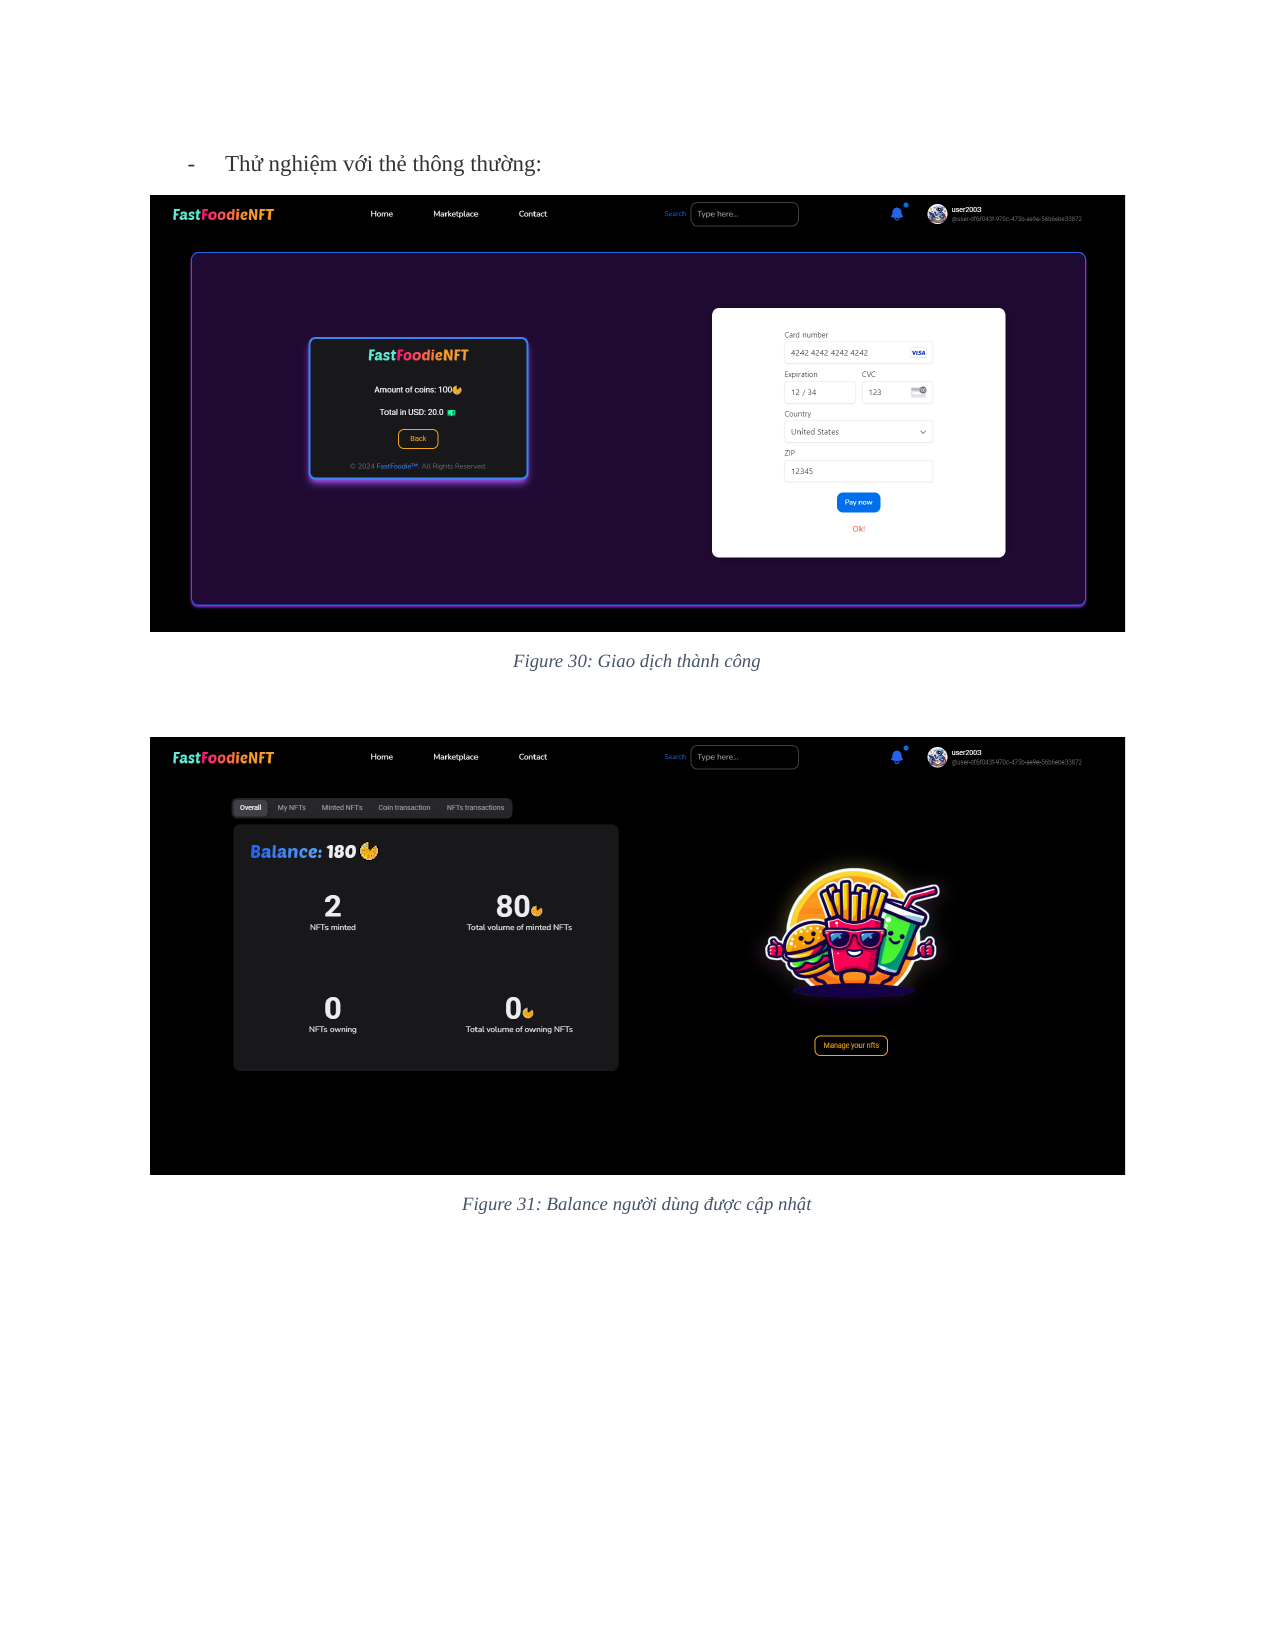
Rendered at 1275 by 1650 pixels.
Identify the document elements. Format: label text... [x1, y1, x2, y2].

picture [150, 737, 1125, 1175]
list Thử nghiệm với thẻ thông thường: [187, 150, 1125, 176]
picture [150, 195, 1125, 632]
text Figure 30: Giao dịch thành công [150, 650, 1125, 672]
text Figure 31: Balance người dùng được cập nhật [150, 1193, 1125, 1214]
